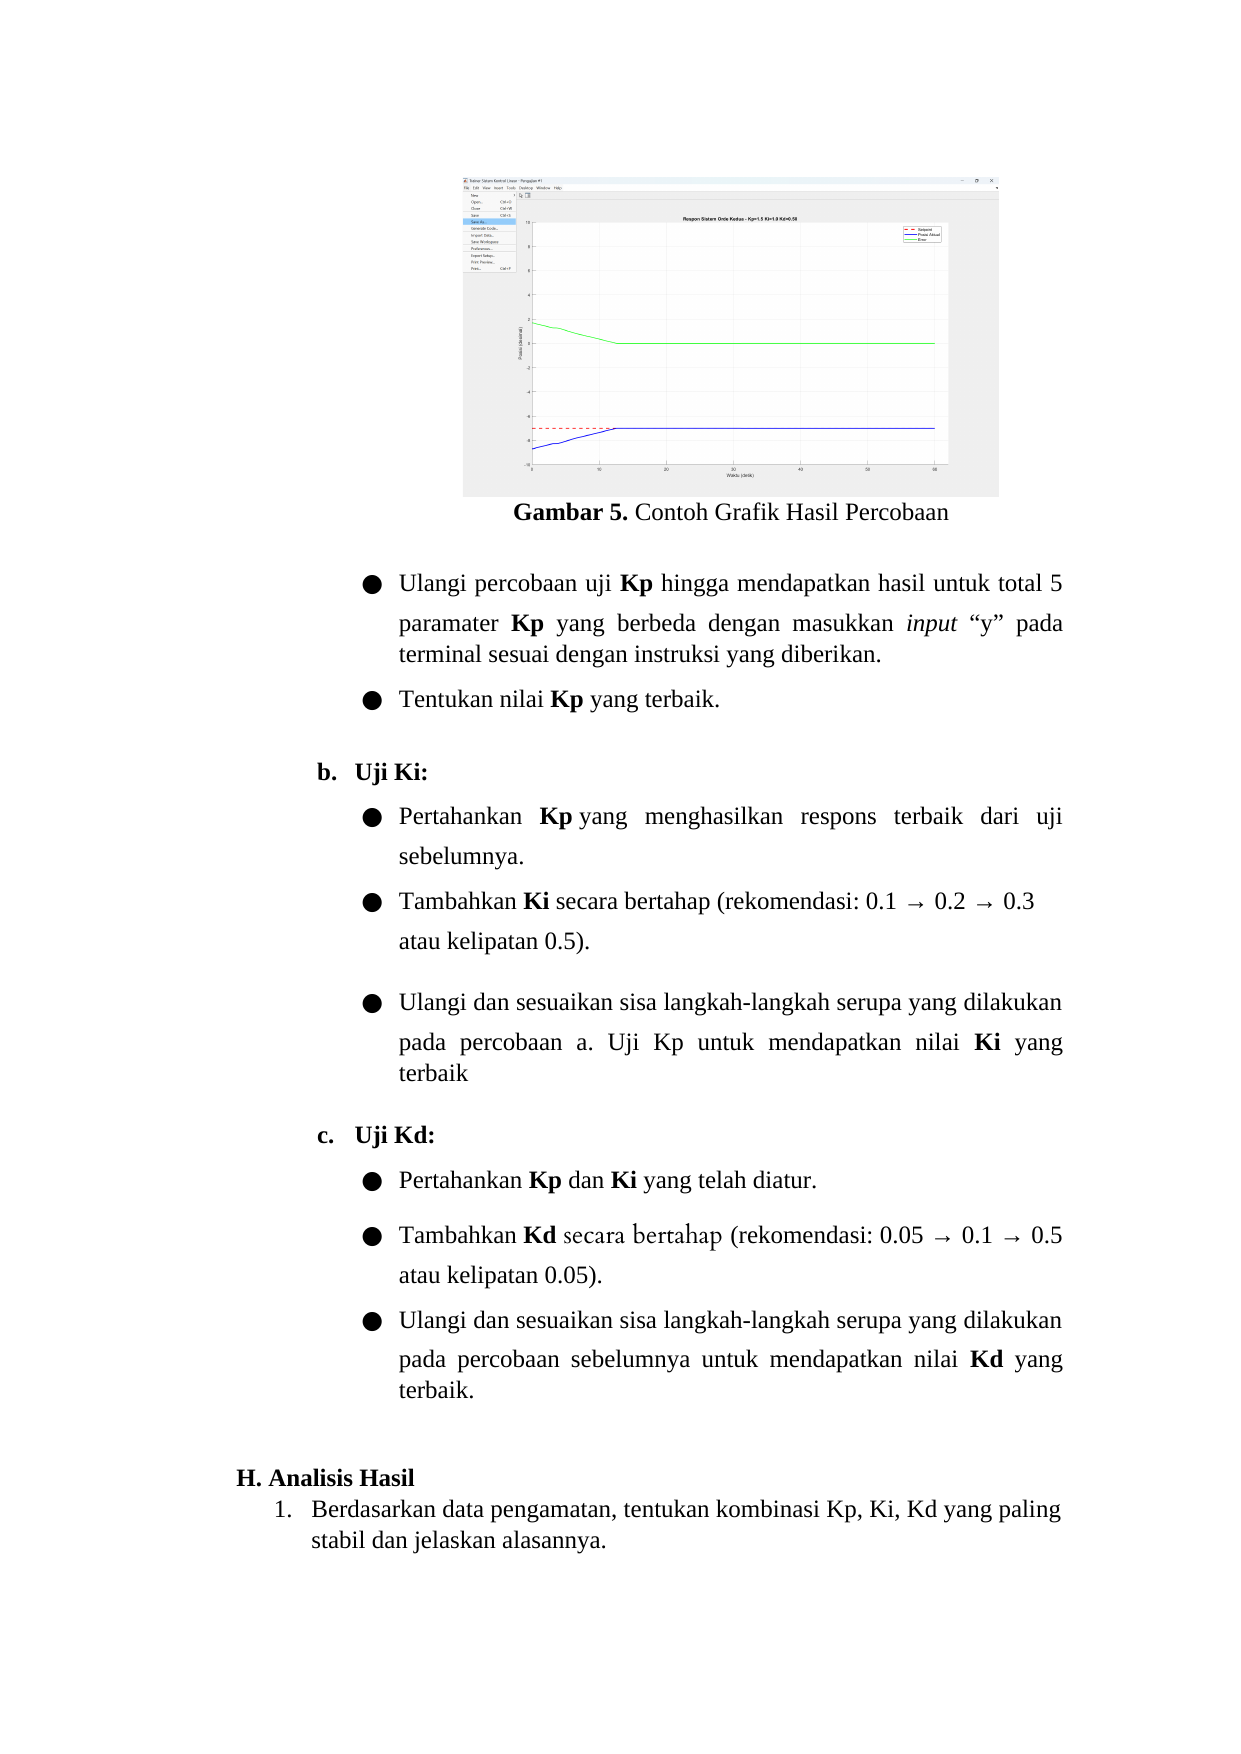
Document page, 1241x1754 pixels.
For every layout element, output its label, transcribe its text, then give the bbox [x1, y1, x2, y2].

list Pertahankan Kp yang menghasilkan respons terbaik dari uji sebelumnya. [361, 788, 1063, 870]
list Uji Kd: [317, 1120, 1063, 1149]
list Uji Ki: [317, 757, 1063, 785]
list Berdasarkan data pengamatan, tentukan kombinasi Kp, Ki, Kd yang paling stabil dan jelaskan alasannya. [274, 1494, 1063, 1553]
list Ulangi dan sesuaikan sisa langkah-langkah serupa yang dilakukan pada percobaan sebelumnya untuk mendapatkan nilai Kd yang terbaik. [361, 1291, 1063, 1404]
picture [462, 177, 999, 497]
list Ulangi percobaan uji Kp hingga mendapatkan hasil untuk total 5 paramater Kp yang berbeda dengan masukkan input “y” pada terminal sesuai dengan instruksi yang diberikan. [361, 554, 1063, 668]
list Pertahankan Kp dan Ki yang telah diatur. [361, 1151, 1063, 1202]
list Tentukan nilai Kp yang terbaik. [361, 670, 1063, 721]
list Tambahkan Ki secara bertahap (rekomendasi: 0.1 → 0.2 → 0.3 atau kelipatan 0.5). [361, 872, 1063, 954]
list Tambahkan Kd secara bertahap (rekomendasi: 0.05 → 0.1 → 0.5 atau kelipatan 0.05). [361, 1206, 1063, 1289]
text H. Analisis Hasil [236, 1463, 1063, 1491]
text Gambar 5. Contoh Grafik Hasil Percobaan [399, 497, 1063, 526]
list Ulangi dan sesuaikan sisa langkah-langkah serupa yang dilakukan pada percobaan a. Uji Kp untuk mendapatkan nilai Ki yang terbaik [361, 973, 1063, 1087]
